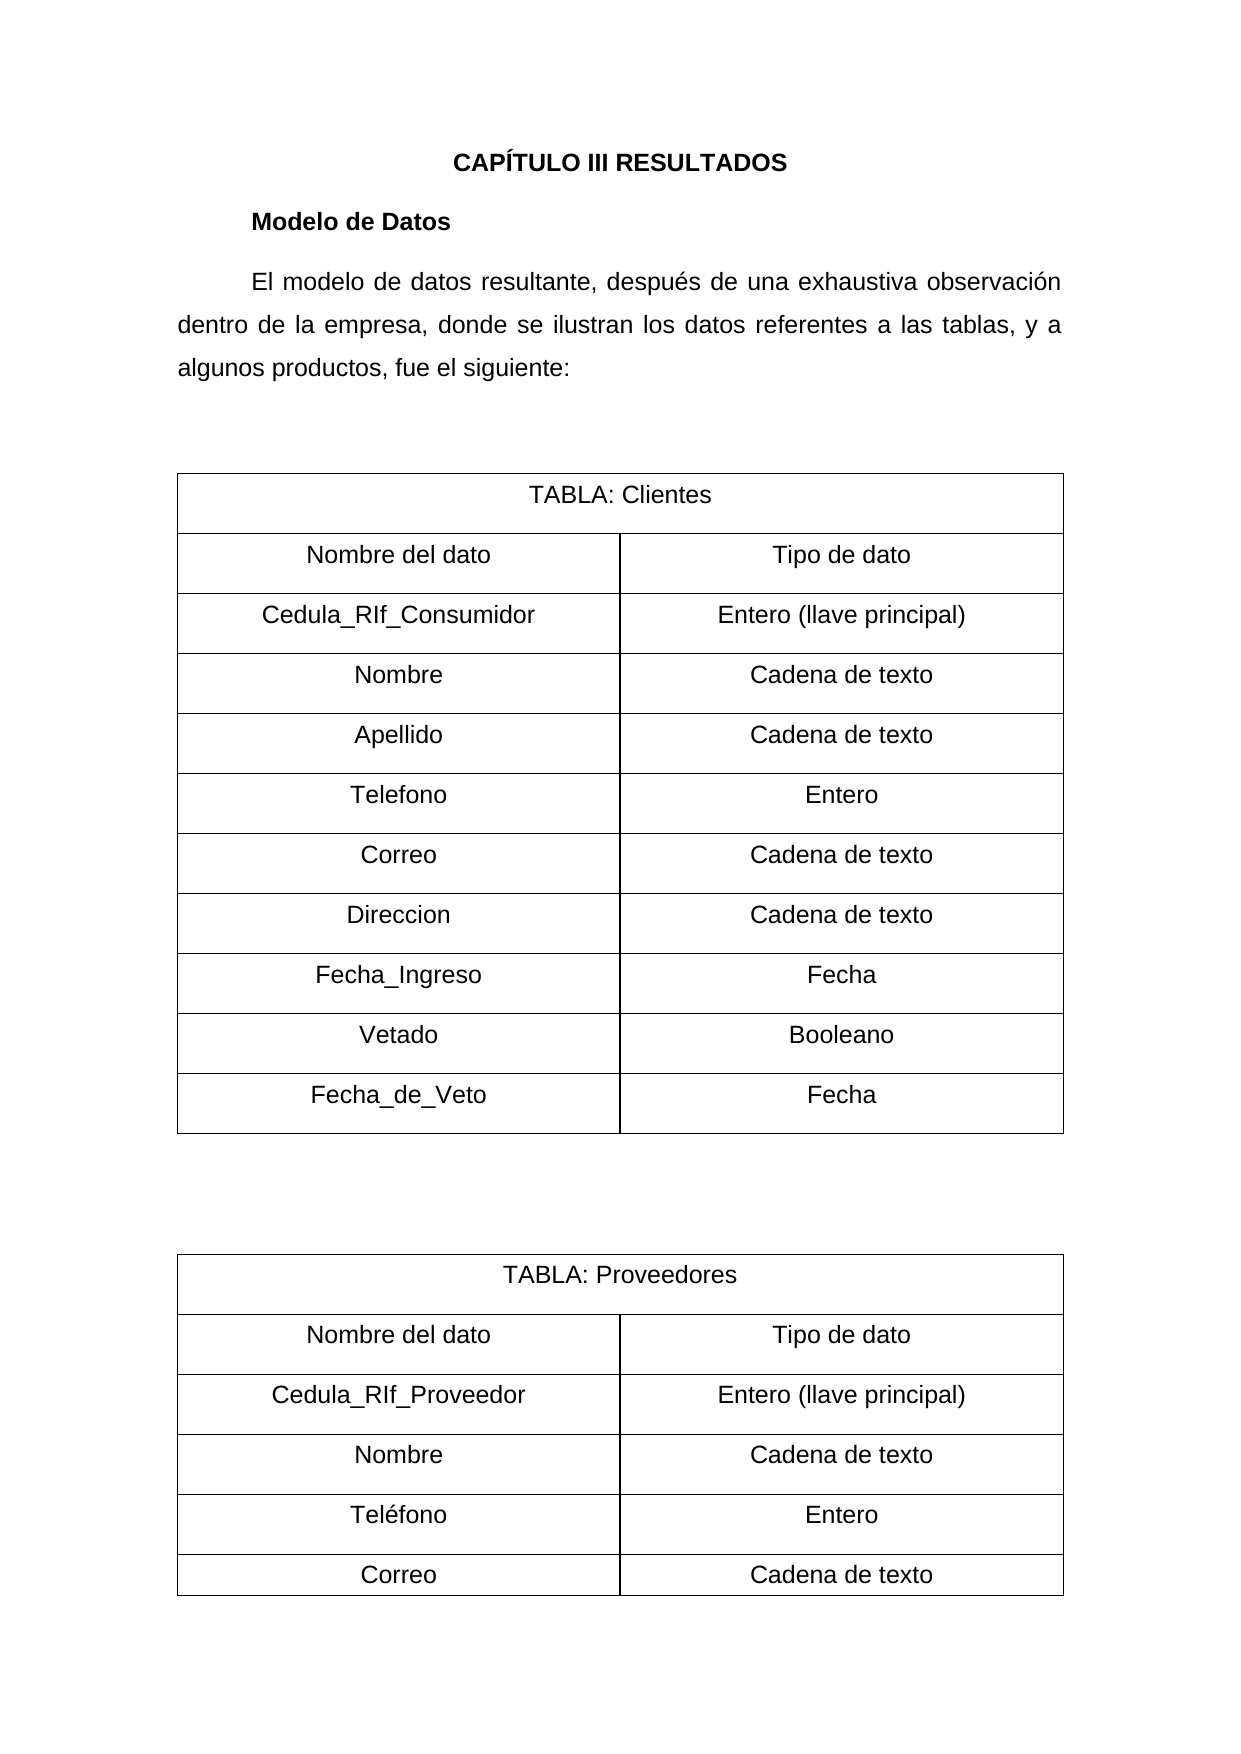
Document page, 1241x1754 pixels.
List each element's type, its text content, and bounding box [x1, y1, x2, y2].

table_cell Cadena de texto [621, 1435, 1063, 1494]
table_cell Cadena de texto [621, 714, 1063, 773]
table_cell Vetado [178, 1014, 619, 1073]
table_cell Booleano [621, 1014, 1063, 1073]
text CAPÍTULO III RESULTADOS [177, 148, 1063, 176]
table_cell Telefono [178, 774, 619, 833]
text Modelo de Datos [177, 207, 1063, 236]
table_header TABLA: Proveedores [178, 1255, 1063, 1314]
table_cell Nombre del dato [178, 534, 619, 593]
table_cell Cadena de texto [621, 894, 1063, 953]
table_cell Direccion [178, 894, 619, 953]
table_cell Entero [621, 1495, 1063, 1554]
table_cell Cadena de texto [621, 1555, 1063, 1595]
table_cell Nombre [178, 1435, 619, 1494]
table_cell Fecha [621, 954, 1063, 1013]
table_cell Entero (llave principal) [621, 594, 1063, 653]
table_cell Entero (llave principal) [621, 1375, 1063, 1434]
table_cell Fecha [621, 1074, 1063, 1133]
table_cell Cadena de texto [621, 834, 1063, 893]
table_cell Apellido [178, 714, 619, 773]
table_cell Correo [178, 834, 619, 893]
table_cell Fecha_de_Veto [178, 1074, 619, 1133]
table_cell Entero [621, 774, 1063, 833]
table_cell Nombre [178, 654, 619, 713]
text El modelo de datos resultante, después de una exhaustiva observación dentro de la empresa, donde se ilustran los datos referentes a las tablas, y a algunos productos, fue el siguiente: [177, 267, 1063, 382]
table_header TABLA: Clientes [178, 474, 1063, 533]
table_cell Tipo de dato [621, 534, 1063, 593]
table_cell Fecha_Ingreso [178, 954, 619, 1013]
table_cell Teléfono [178, 1495, 619, 1554]
table_cell Cadena de texto [621, 654, 1063, 713]
table_cell Nombre del dato [178, 1315, 619, 1374]
table_cell Cedula_RIf_Proveedor [178, 1375, 619, 1434]
table_cell Tipo de dato [621, 1315, 1063, 1374]
table_cell Cedula_RIf_Consumidor [178, 594, 619, 653]
table_cell Correo [178, 1555, 619, 1595]
